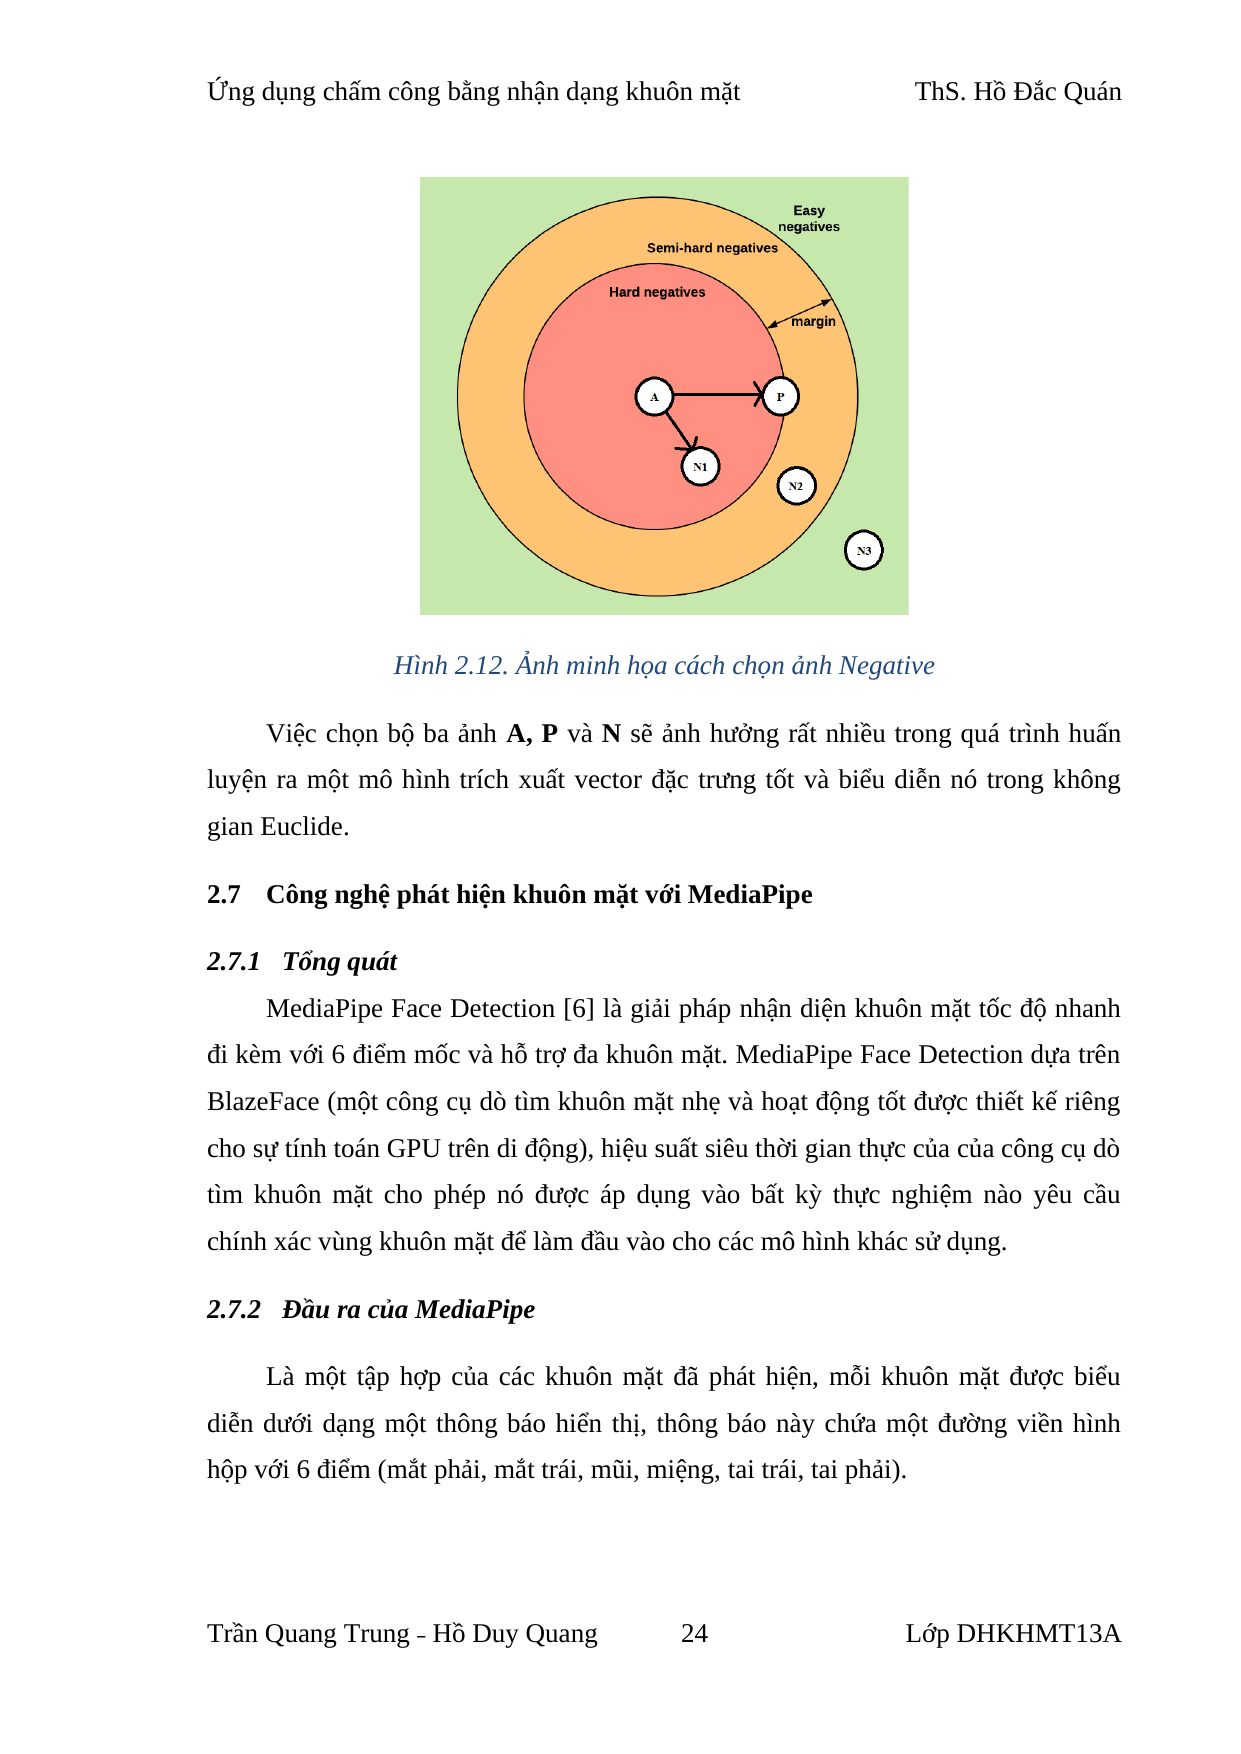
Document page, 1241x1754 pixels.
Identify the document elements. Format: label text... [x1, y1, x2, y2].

list Đầu ra của MediaPipe [207, 1293, 1122, 1324]
text Là một tập hợp của các khuôn mặt đã phát hiện, mỗi khuôn mặt được biểu diễn dưới dạng một thông báo hiển thị, thông báo này chứa một đường viền hình hộp với 6 điểm (mắt phải, mắt trái, mũi, miệng, tai trái, tai phải). [207, 1360, 1122, 1485]
text MediaPipe Face Detection [6] là giải pháp nhận diện khuôn mặt tốc độ nhanh đi kèm với 6 điểm mốc và hỗ trợ đa khuôn mặt. MediaPipe Face Detection dựa trên BlazeFace (một công cụ dò tìm khuôn mặt nhẹ và hoạt động tốt được thiết kế riêng cho sự tính toán GPU trên di động), hiệu suất siêu thời gian thực của của công cụ dò tìm khuôn mặt cho phép nó được áp dụng vào bất kỳ thực nghiệm nào yêu cầu chính xác vùng khuôn mặt để làm đầu vào cho các mô hình khác sử dụng. [207, 992, 1122, 1256]
list Công nghệ phát hiện khuôn mặt với MediaPipe [207, 878, 1122, 909]
text Hình 2.12. Ảnh minh họa cách chọn ảnh Negative [207, 649, 1122, 681]
subtitle Tổng quát [207, 945, 1122, 976]
text Việc chọn bộ ba ảnh A, P và N sẽ ảnh hưởng rất nhiều trong quá trình huấn luyện ra một mô hình trích xuất vector đặc trưng tốt và biểu diễn nó trong không gian Euclide. [207, 717, 1122, 841]
picture [420, 177, 909, 615]
